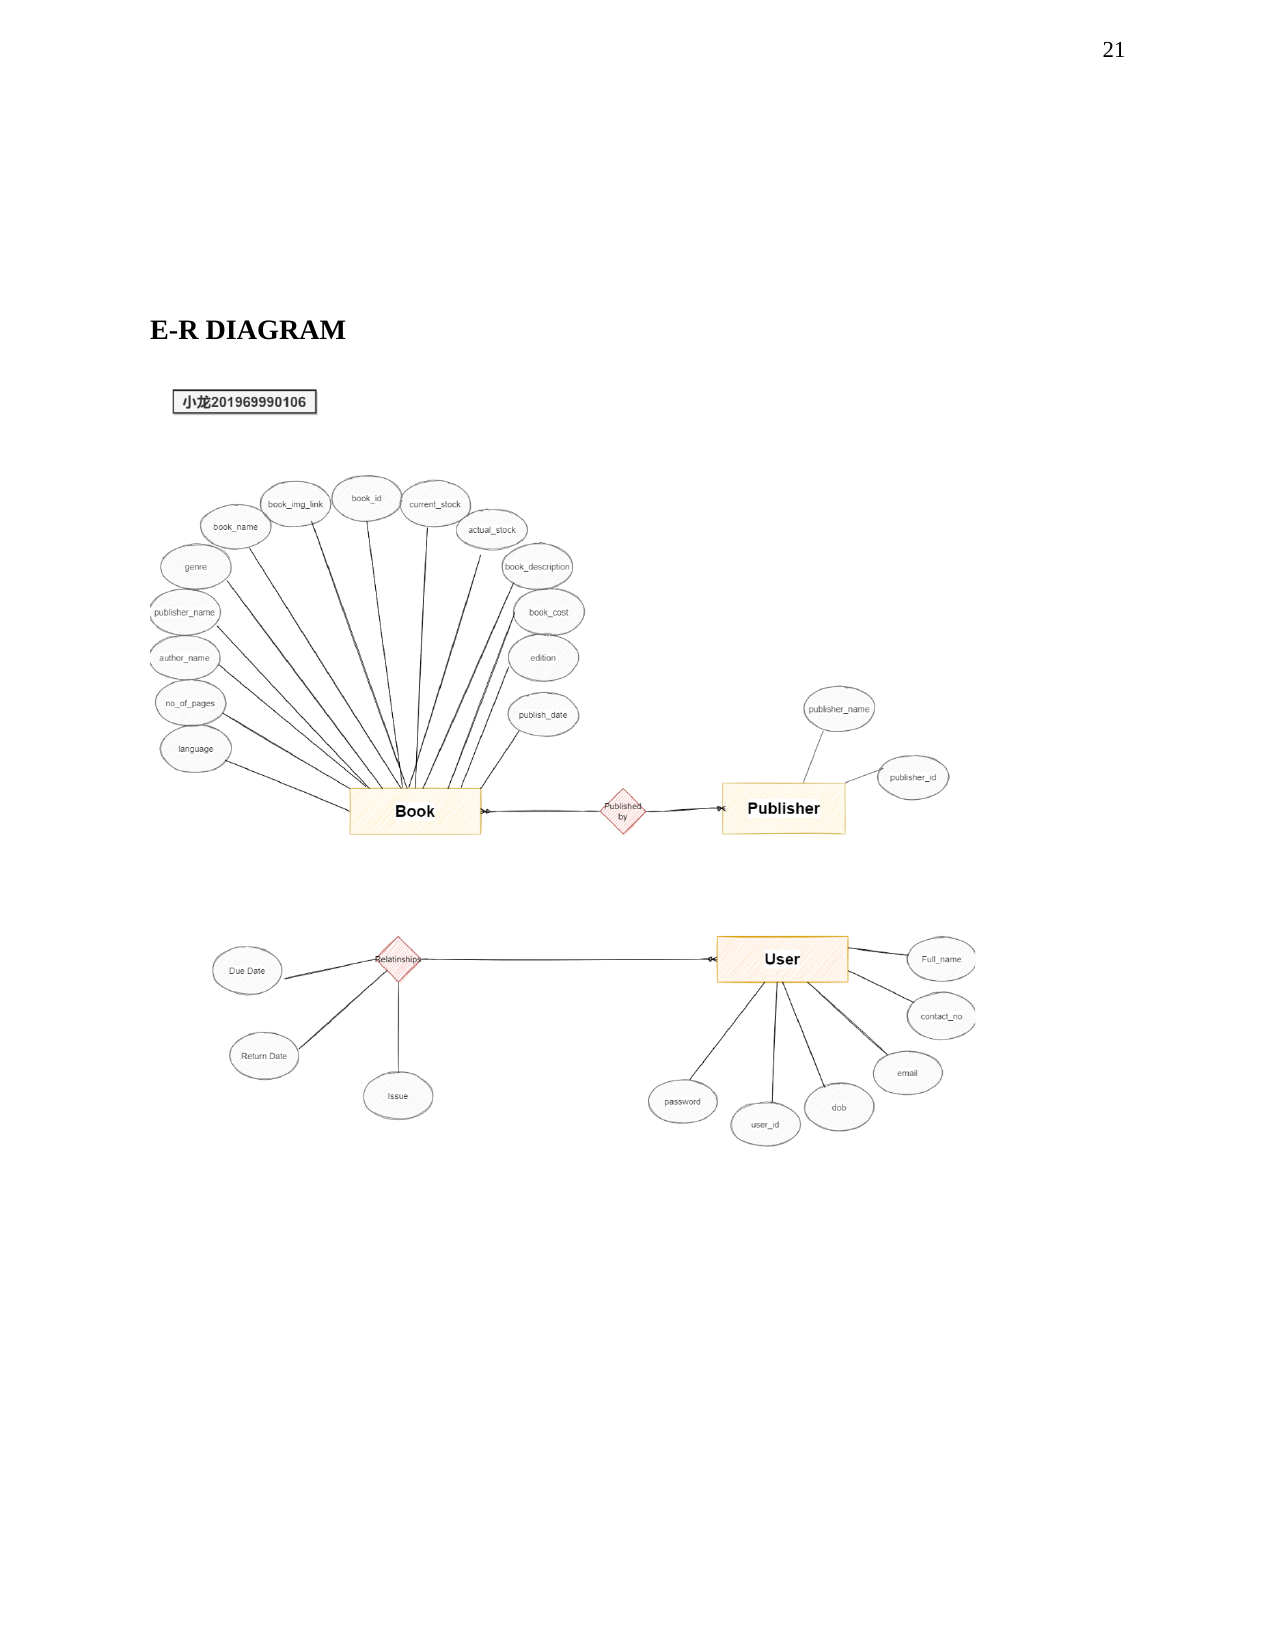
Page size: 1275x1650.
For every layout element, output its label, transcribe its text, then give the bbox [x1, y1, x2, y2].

picture [150, 389, 976, 1147]
text E-R DIAGRAM [150, 313, 975, 345]
